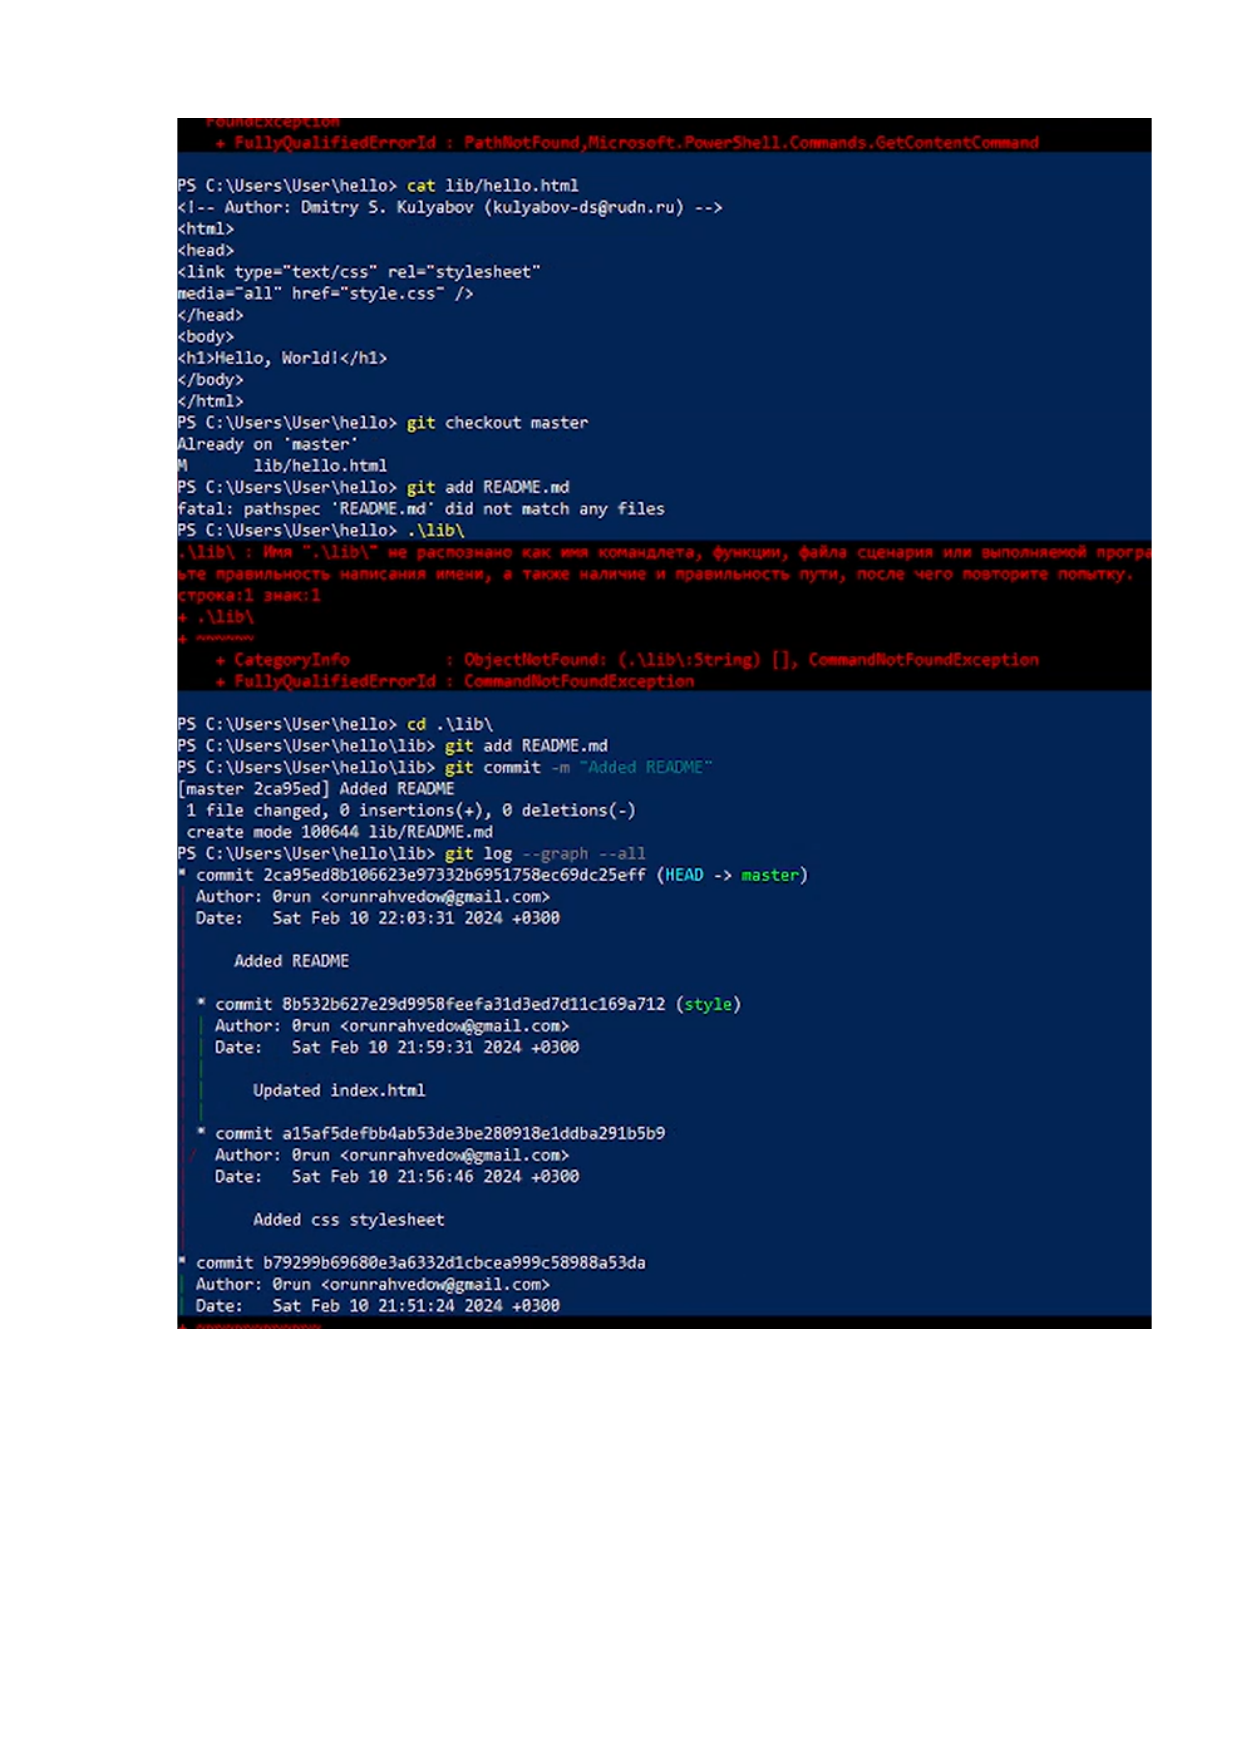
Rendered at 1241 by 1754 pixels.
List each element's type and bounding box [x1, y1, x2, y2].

picture [177, 118, 1152, 1329]
